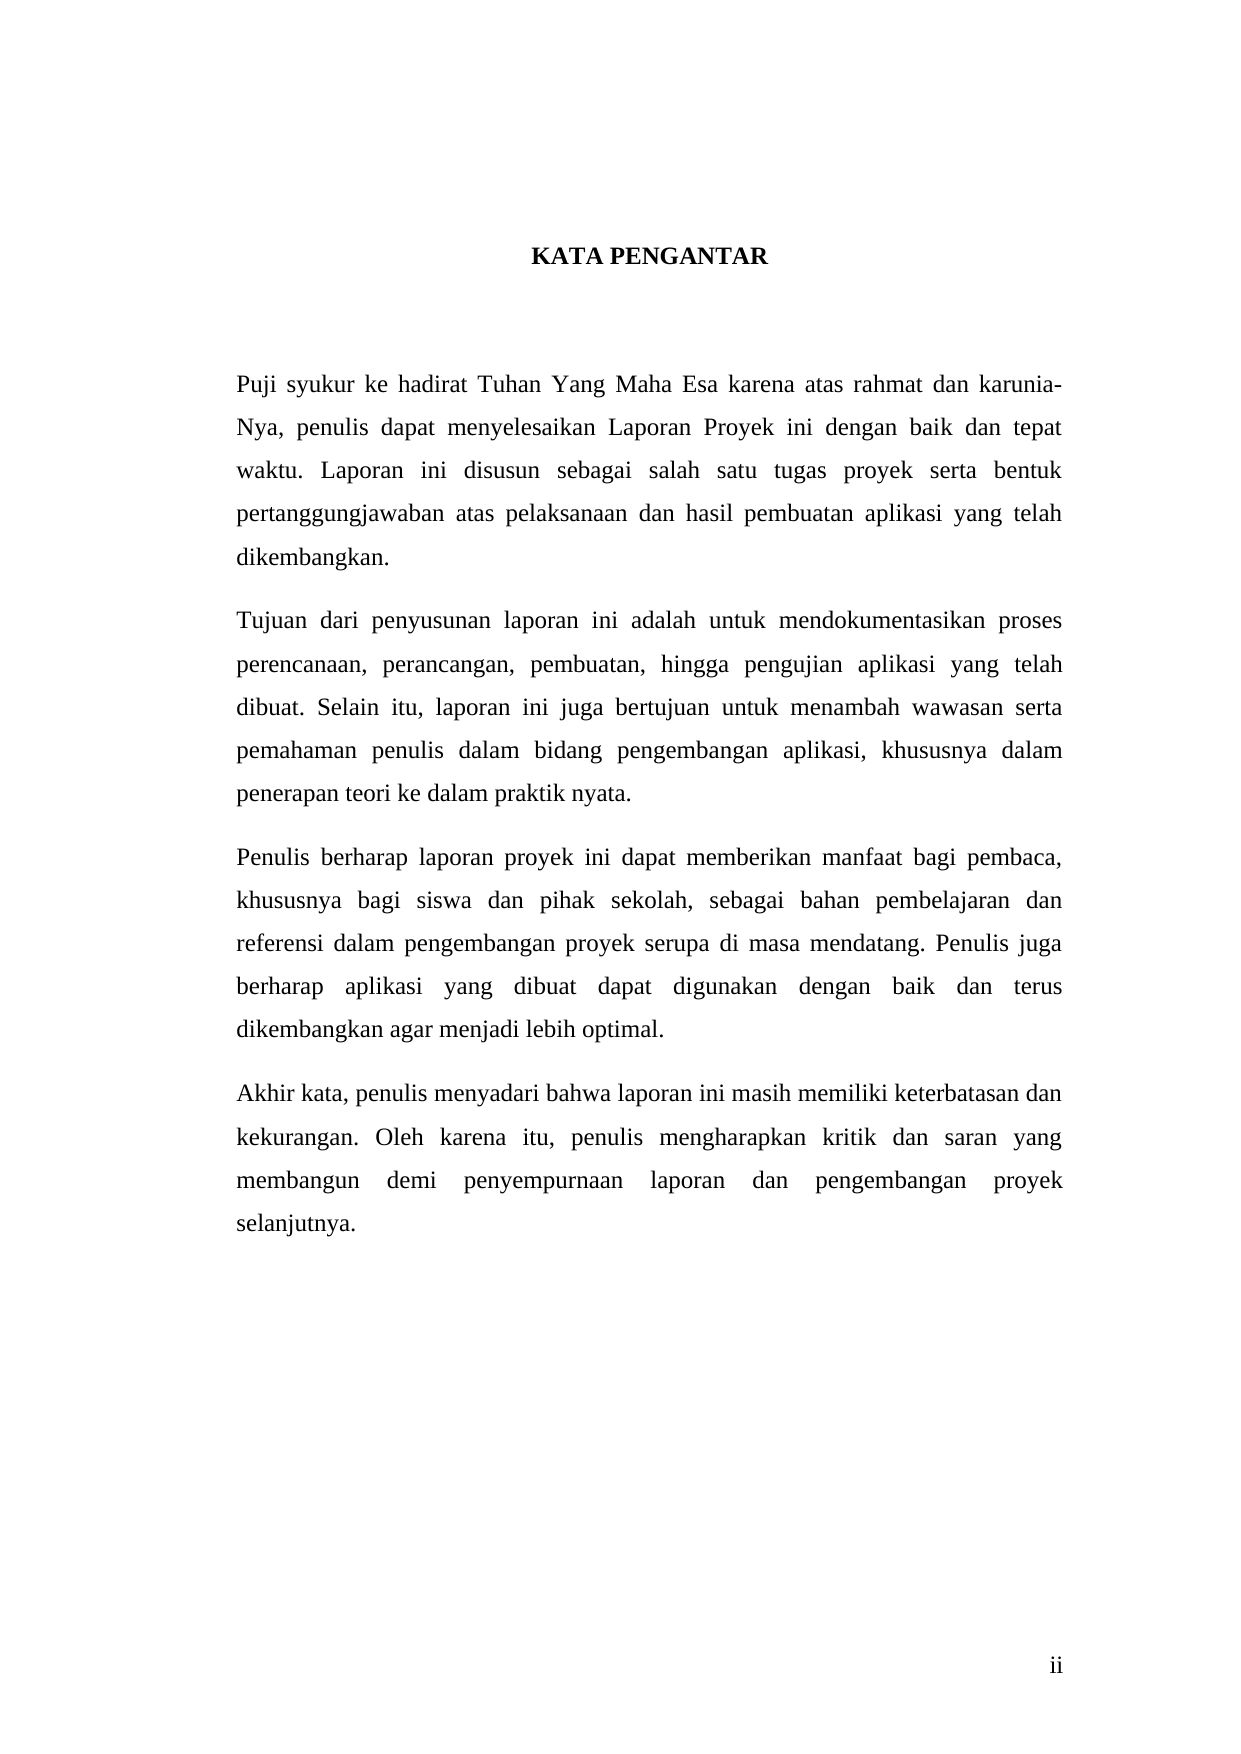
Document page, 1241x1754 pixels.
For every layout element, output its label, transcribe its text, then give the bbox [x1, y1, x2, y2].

text Penulis berharap laporan proyek ini dapat memberikan manfaat bagi pembaca, khususnya bagi siswa dan pihak sekolah, sebagai bahan pembelajaran dan referensi dalam pengembangan proyek serupa di masa mendatang. Penulis juga berharap aplikasi yang dibuat dapat digunakan dengan baik dan terus dikembangkan agar menjadi lebih optimal. [236, 842, 1063, 1043]
subtitle KATA PENGANTAR [236, 241, 1063, 270]
text Puji syukur ke hadirat Tuhan Yang Maha Esa karena atas rahmat dan karunia-Nya, penulis dapat menyelesaikan Laporan Proyek ini dengan baik dan tepat waktu. Laporan ini disusun sebagai salah satu tugas proyek serta bentuk pertanggungjawaban atas pelaksanaan dan hasil pembuatan aplikasi yang telah dikembangkan. [236, 369, 1063, 570]
text Tujuan dari penyusunan laporan ini adalah untuk mendokumentasikan proses perencanaan, perancangan, pembuatan, hingga pengujian aplikasi yang telah dibuat. Selain itu, laporan ini juga bertujuan untuk menambah wawasan serta pemahaman penulis dalam bidang pengembangan aplikasi, khususnya dalam penerapan teori ke dalam praktik nyata. [236, 606, 1063, 807]
text Akhir kata, penulis menyadari bahwa laporan ini masih memiliki keterbatasan dan kekurangan. Oleh karena itu, penulis mengharapkan kritik dan saran yang membangun demi penyempurnaan laporan dan pengembangan proyek selanjutnya. [236, 1078, 1063, 1237]
